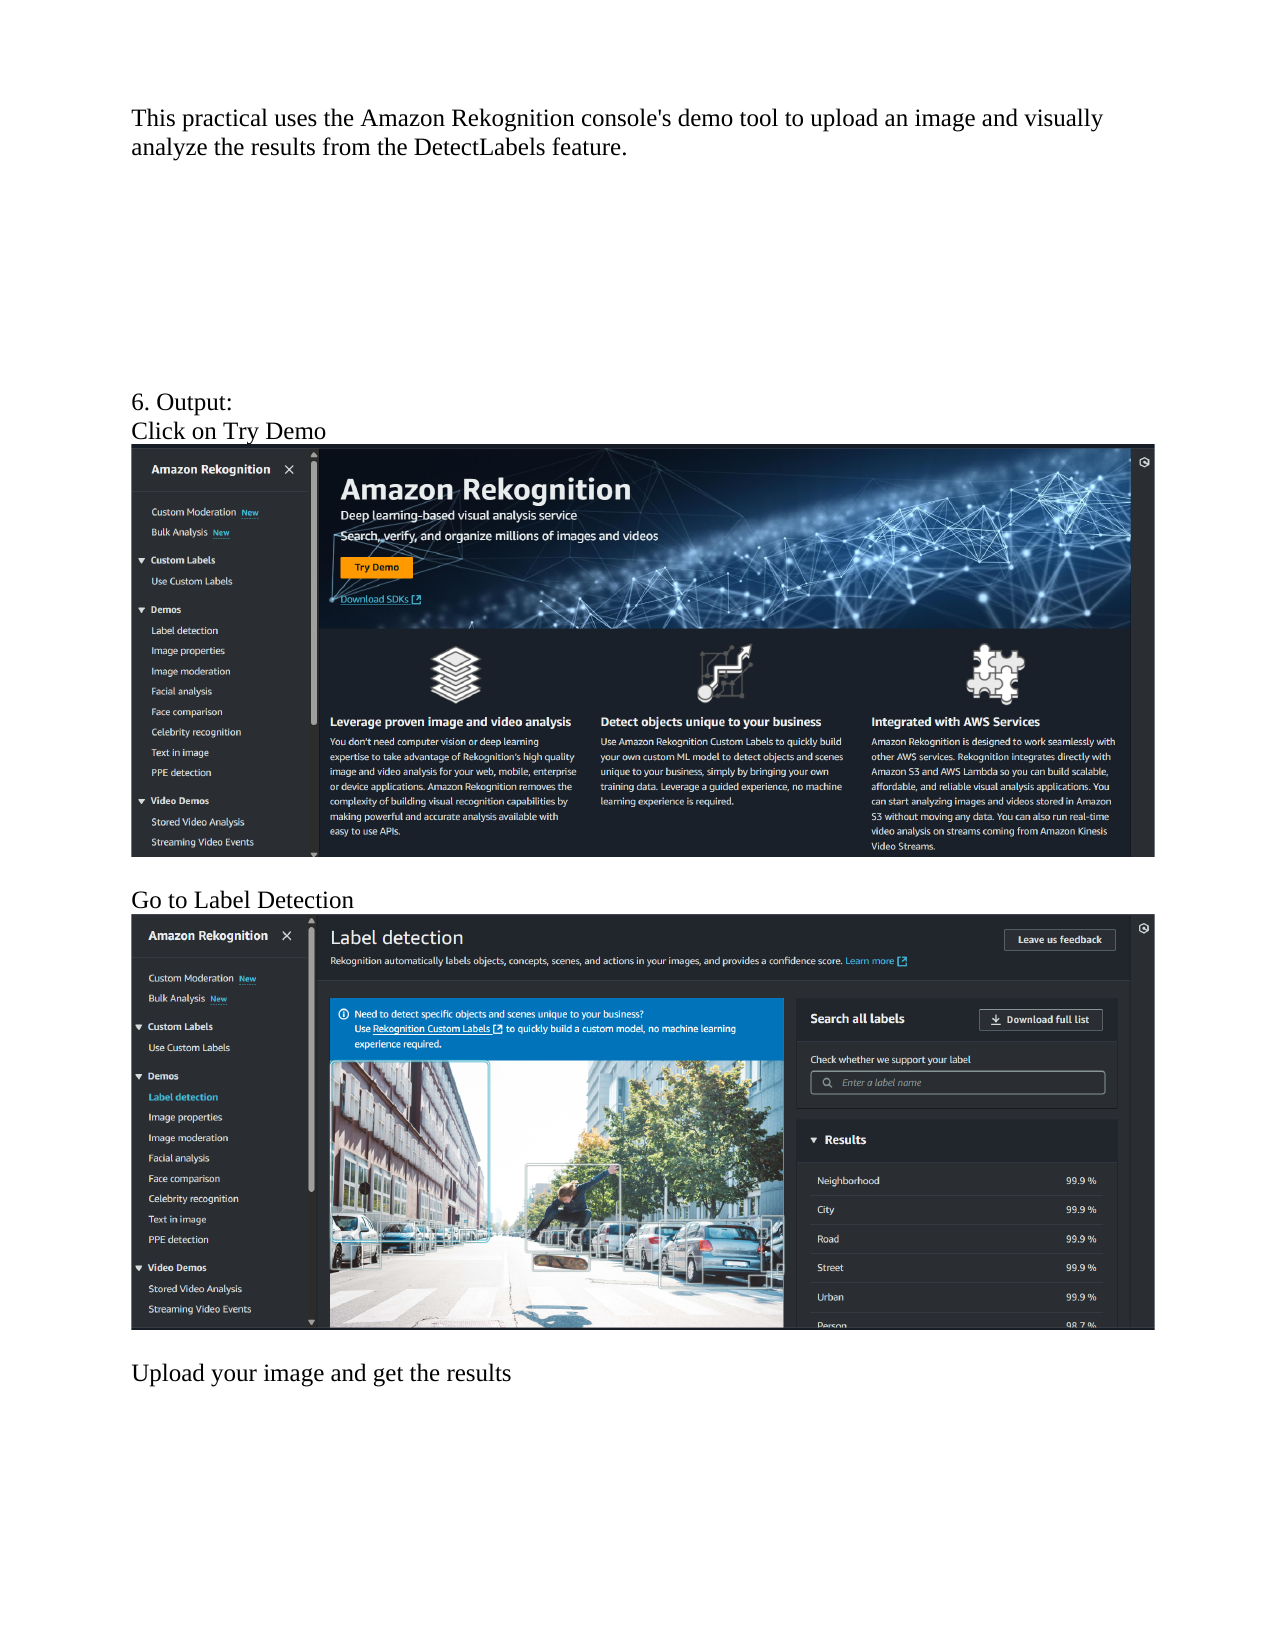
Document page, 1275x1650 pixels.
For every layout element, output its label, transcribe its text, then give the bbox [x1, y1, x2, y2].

text This practical uses the Amazon Rekognition console's demo tool to upload an image and visually analyze the results from the DetectLabels feature. [131, 103, 1154, 161]
text Upload your image and get the results [131, 1358, 1154, 1387]
text Click on Try Demo [131, 416, 1154, 444]
text Go to Label Detection [131, 885, 1154, 914]
picture [131, 914, 1155, 1330]
text 6. Output: [131, 387, 1154, 416]
picture [131, 444, 1155, 857]
